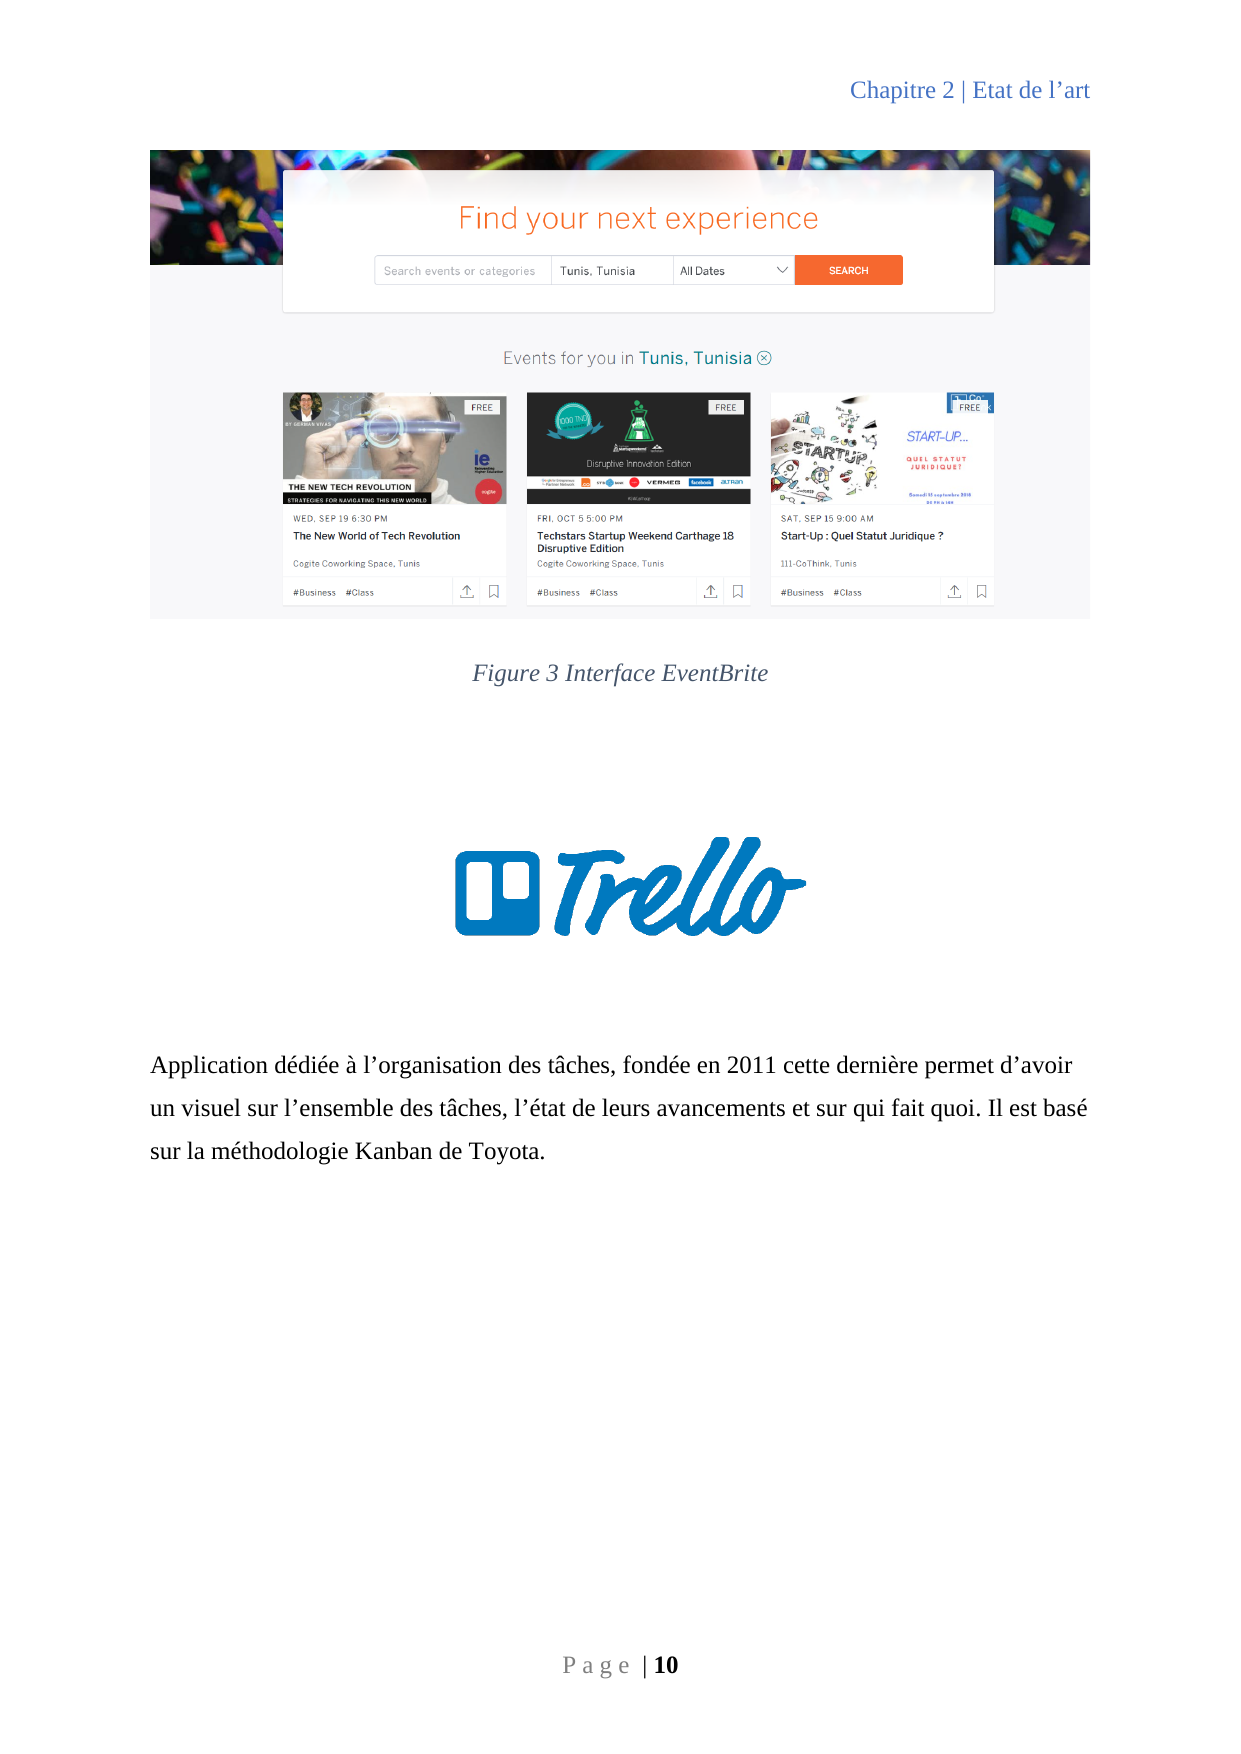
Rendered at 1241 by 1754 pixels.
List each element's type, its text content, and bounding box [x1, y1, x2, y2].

text Figure 3 Interface EventBrite [150, 658, 1090, 687]
list Application dédiée à l’organisation des tâches, fondée en 2011 cette dernière permet d’avoir un visuel sur l’ensemble des tâches, l’état de leurs avancements et sur qui fait quoi. Il est basé sur la méthodologie Kanban de Toyota. [150, 1050, 1090, 1165]
picture [434, 836, 807, 950]
picture [150, 150, 1091, 619]
